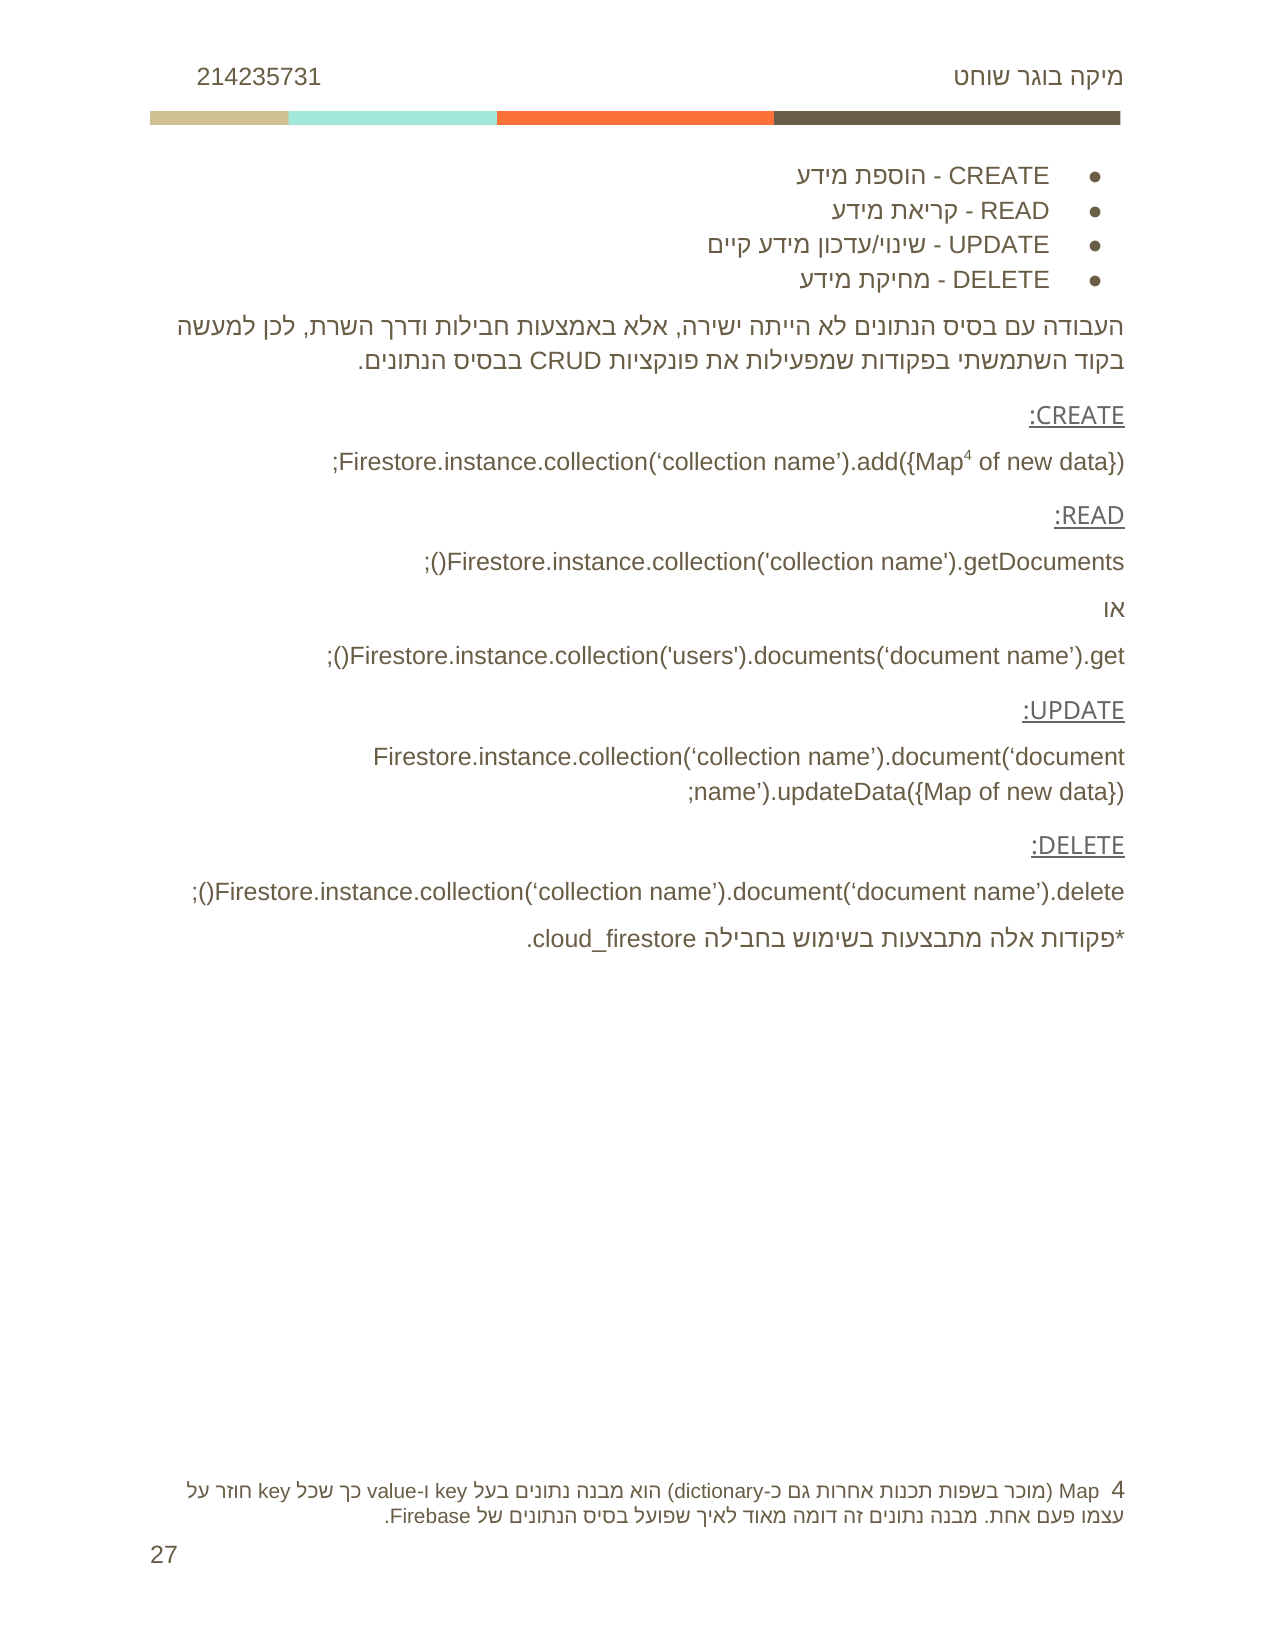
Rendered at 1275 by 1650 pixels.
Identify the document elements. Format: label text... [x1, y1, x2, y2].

subtitle UPDATE: [150, 692, 1125, 729]
text Firestore.instance.collection('users').documents(‘document name’).get(); [150, 641, 1125, 670]
list DELETE - מחיקת מידע [150, 265, 1087, 293]
list UPDATE - שינוי/עדכון מידע קיים [150, 230, 1087, 259]
text *פקודות אלה מתבצעות בשימוש בחבילה cloud_firestore. [150, 924, 1125, 953]
list CREATE - הוספת מידע [150, 161, 1087, 190]
subtitle READ: [150, 498, 1125, 535]
subtitle CREATE: [150, 397, 1125, 434]
text Firestore.instance.collection('collection name').getDocuments(); [150, 547, 1125, 576]
text Firestore.instance.collection(‘collection name’).add({Map of new data}); [150, 447, 1125, 476]
text העבודה עם בסיס הנתונים לא הייתה ישירה, אלא באמצעות חבילות ודרך השרת, לכן למעשה בקוד השתמשתי בפקודות שמפעילות את פונקציות CRUD בבסיס הנתונים. [150, 312, 1125, 375]
list READ - קריאת מידע [150, 196, 1087, 224]
subtitle DELETE: [150, 828, 1125, 864]
text Firestore.instance.collection(‘collection name’).document(‘document name’).delete(); [150, 877, 1125, 906]
text או [150, 594, 1125, 623]
picture [150, 111, 1121, 125]
text Firestore.instance.collection(‘collection name’).document(‘document name’).updateData({Map of new data}); [150, 742, 1125, 805]
